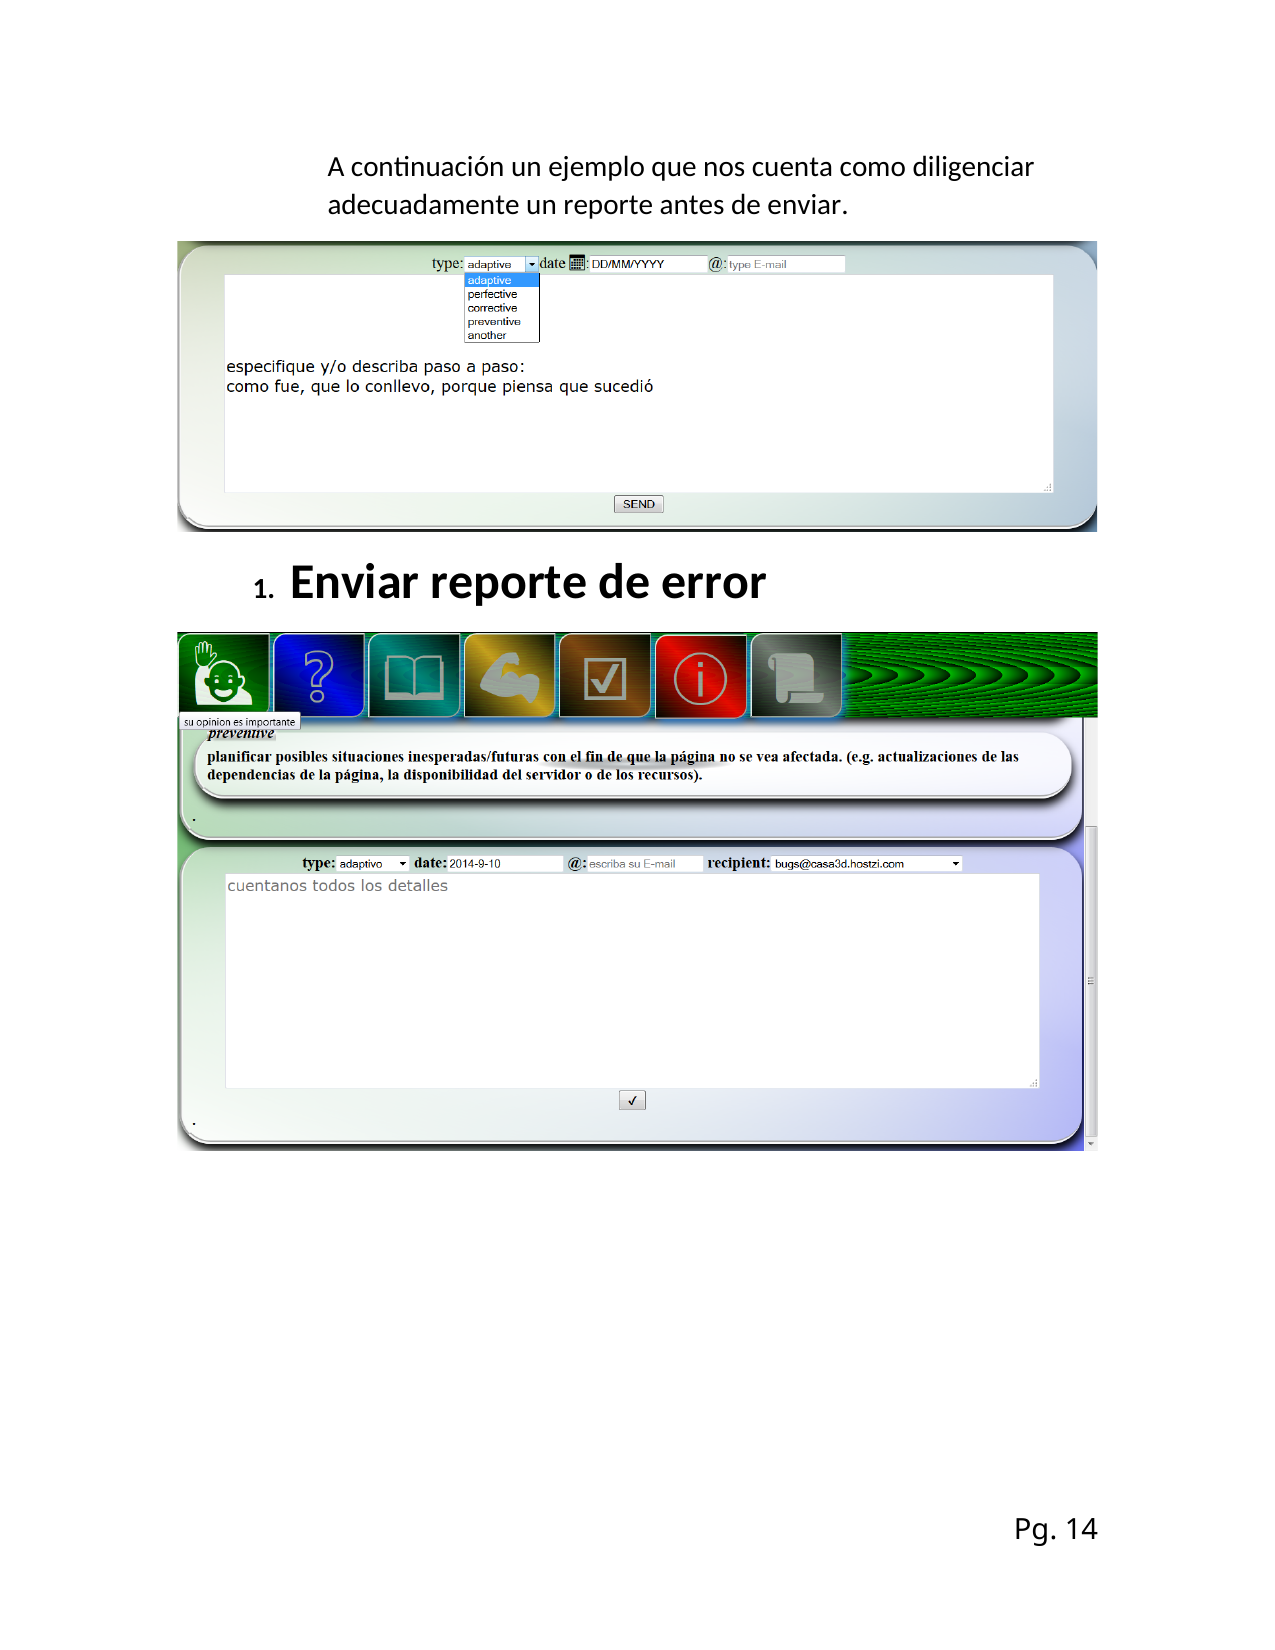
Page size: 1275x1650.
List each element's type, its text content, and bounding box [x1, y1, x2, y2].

picture [177, 241, 1098, 532]
list Enviar reporte de error [252, 550, 1098, 611]
picture [177, 632, 1098, 1151]
list A continuación un ejemplo que nos cuenta como diligenciar adecuadamente un reporte antes de enviar. [327, 148, 1098, 222]
